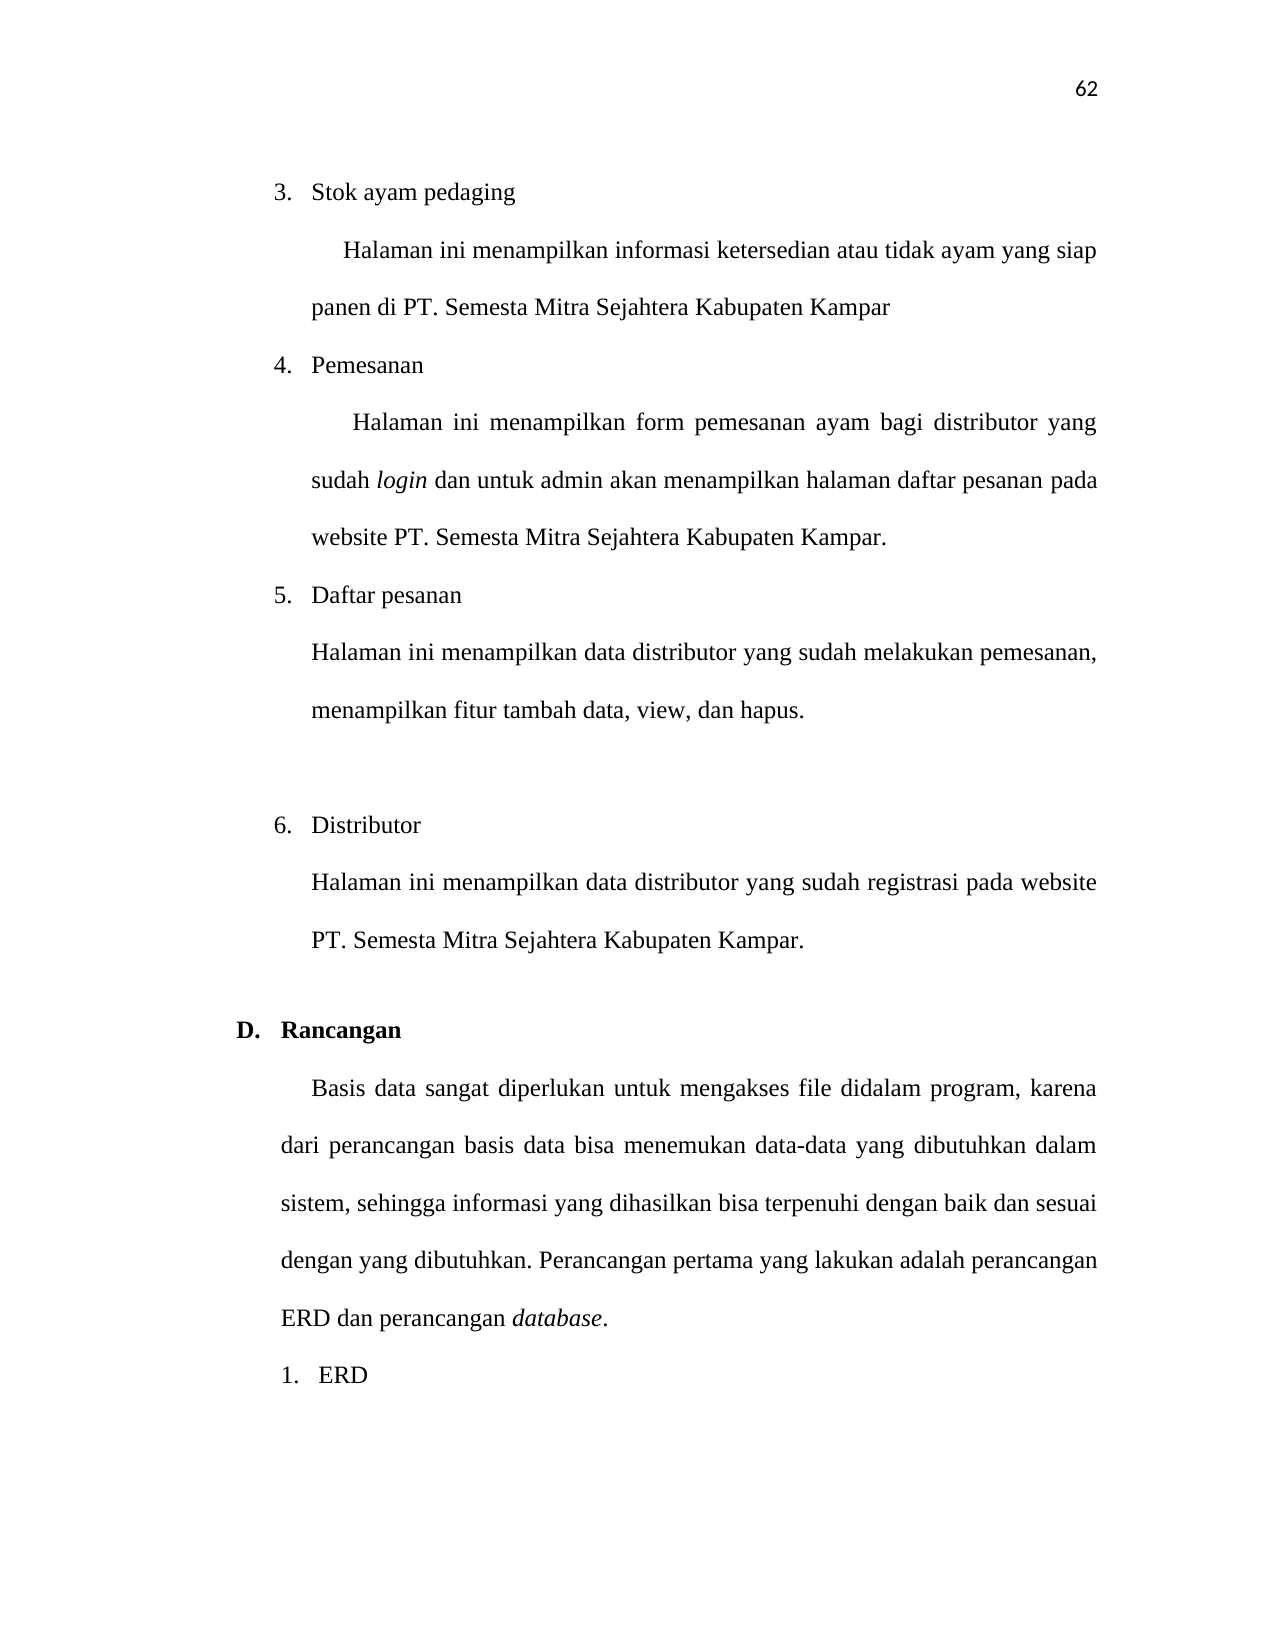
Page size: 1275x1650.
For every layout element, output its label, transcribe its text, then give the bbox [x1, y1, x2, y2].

list Pemesanan [274, 350, 1098, 378]
list Halaman ini menampilkan form pemesanan ayam bagi distributor yang sudah login dan untuk admin akan menampilkan halaman daftar pesanan pada website PT. Semesta Mitra Sejahtera Kabupaten Kampar. [311, 407, 1098, 551]
list Halaman ini menampilkan data distributor yang sudah registrasi pada website PT. Semesta Mitra Sejahtera Kabupaten Kampar. [311, 867, 1098, 953]
list Daftar pesanan [274, 580, 1098, 608]
list Halaman ini menampilkan data distributor yang sudah melakukan pemesanan, menampilkan fitur tambah data, view, dan hapus. [311, 637, 1098, 723]
list Distributor [274, 810, 1098, 838]
list ERD [281, 1360, 1098, 1389]
list Halaman ini menampilkan informasi ketersedian atau tidak ayam yang siap panen di PT. Semesta Mitra Sejahtera Kabupaten Kampar [311, 235, 1098, 321]
list Rancangan [236, 1015, 1098, 1044]
list Stok ayam pedaging [274, 177, 1098, 206]
list Basis data sangat diperlukan untuk mengakses file didalam program, karena dari perancangan basis data bisa menemukan data-data yang dibutuhkan dalam sistem, sehingga informasi yang dihasilkan bisa terpenuhi dengan baik dan sesuai dengan yang dibutuhkan. Perancangan pertama yang lakukan adalah perancangan ERD dan perancangan database. [281, 1073, 1098, 1331]
